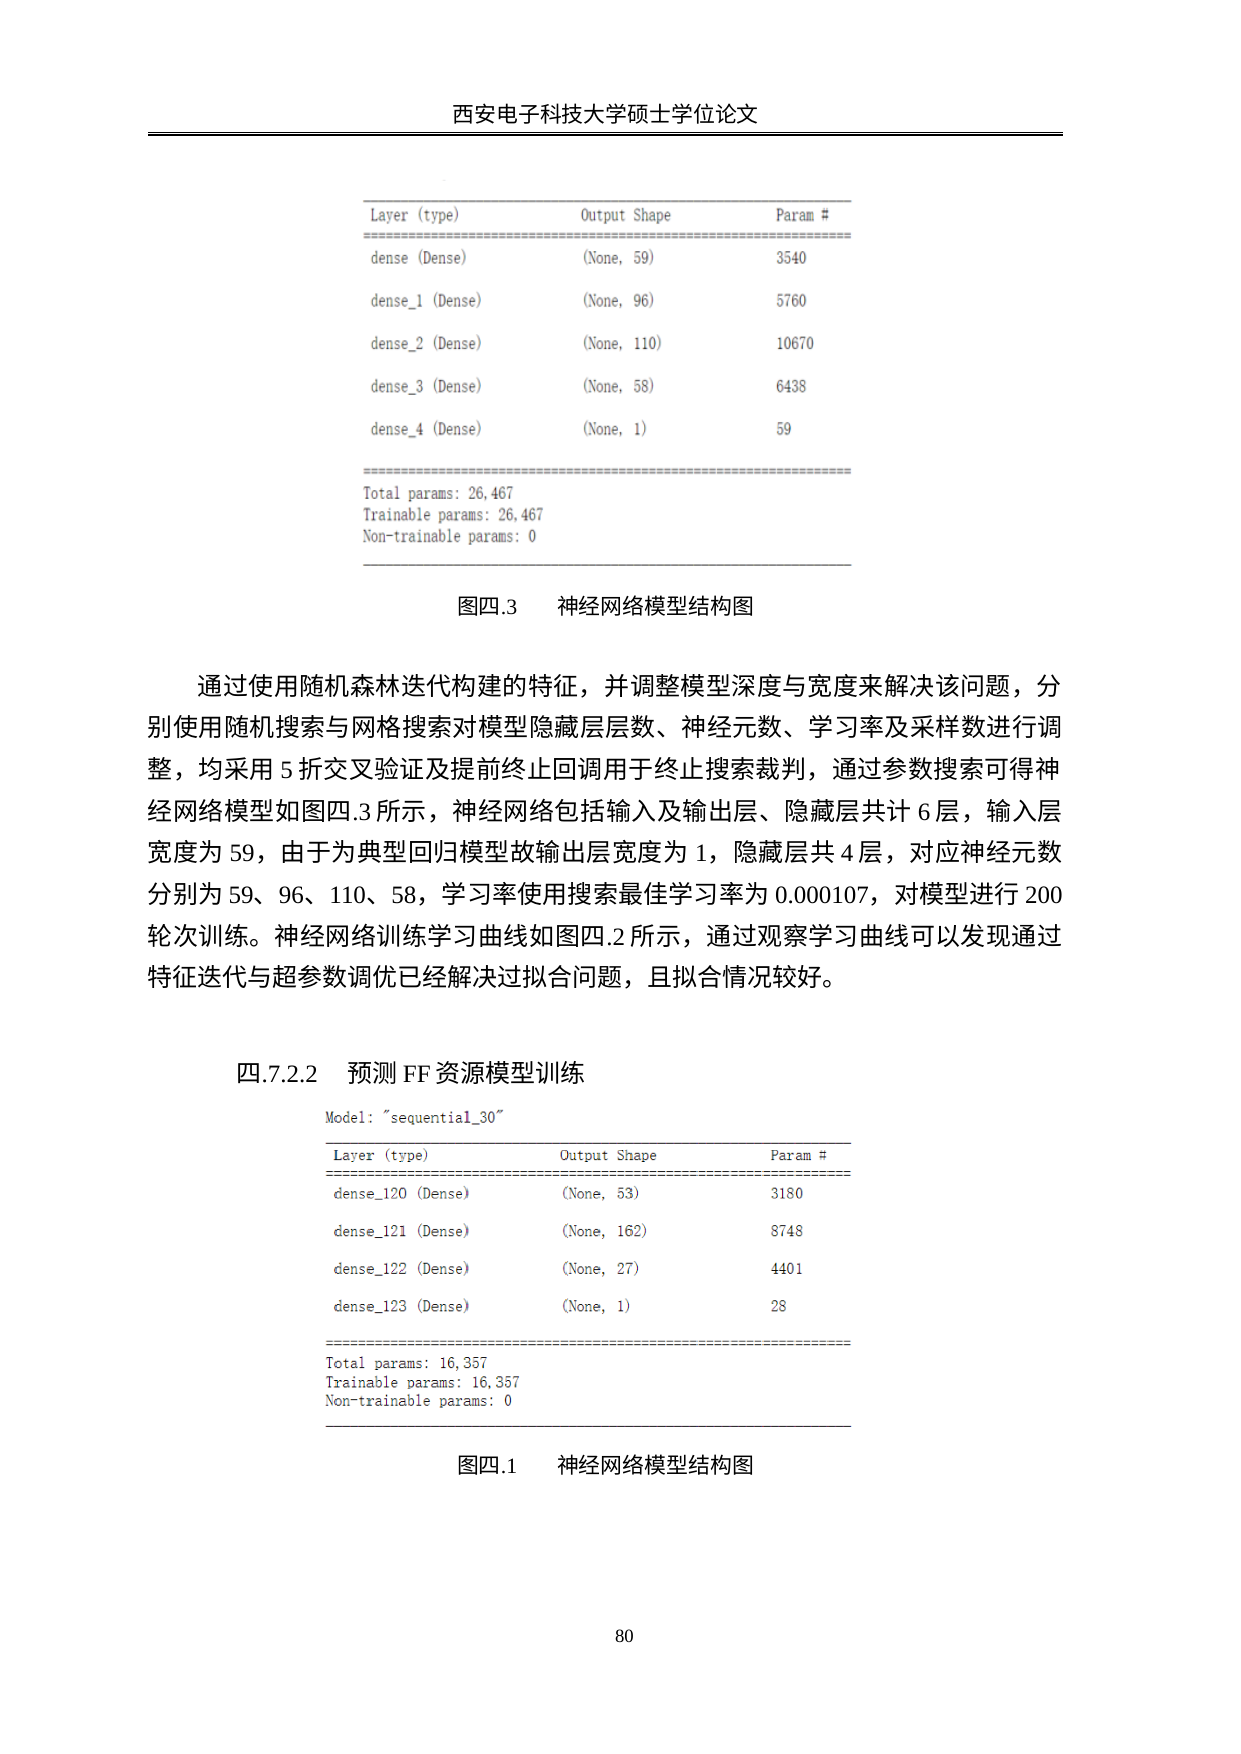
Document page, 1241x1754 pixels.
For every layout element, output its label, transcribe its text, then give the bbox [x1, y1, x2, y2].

text 神经网络模型结构图 [148, 589, 1063, 621]
subtitle 预测FF资源模型训练 [236, 1049, 1063, 1091]
text 神经网络模型结构图 [148, 1448, 1063, 1480]
text 通过使用随机森林迭代构建的特征，并调整模型深度与宽度来解决该问题，分别使用随机搜索与网格搜索对模型隐藏层层数、神经元数、学习率及采样数进行调整，均采用5折交叉验证及提前终止回调用于终止搜索裁判，通过参数搜索可得神经网络模型如图4.28所示，神经网络包括输入及输出层、隐藏层共计6层，输入层宽度为59，由于为典型回归模型故输出层宽度为1，隐藏层共4层，对应神经元数分别为59、96、110、58，学习率使用搜索最佳学习率为0.000107，对模型进行200轮次训练。神经网络训练学习曲线如图4.27所示，通过观察学习曲线可以发现通过特征迭代与超参数调优已经解决过拟合问题，且拟合情况较好。 [148, 662, 1063, 995]
